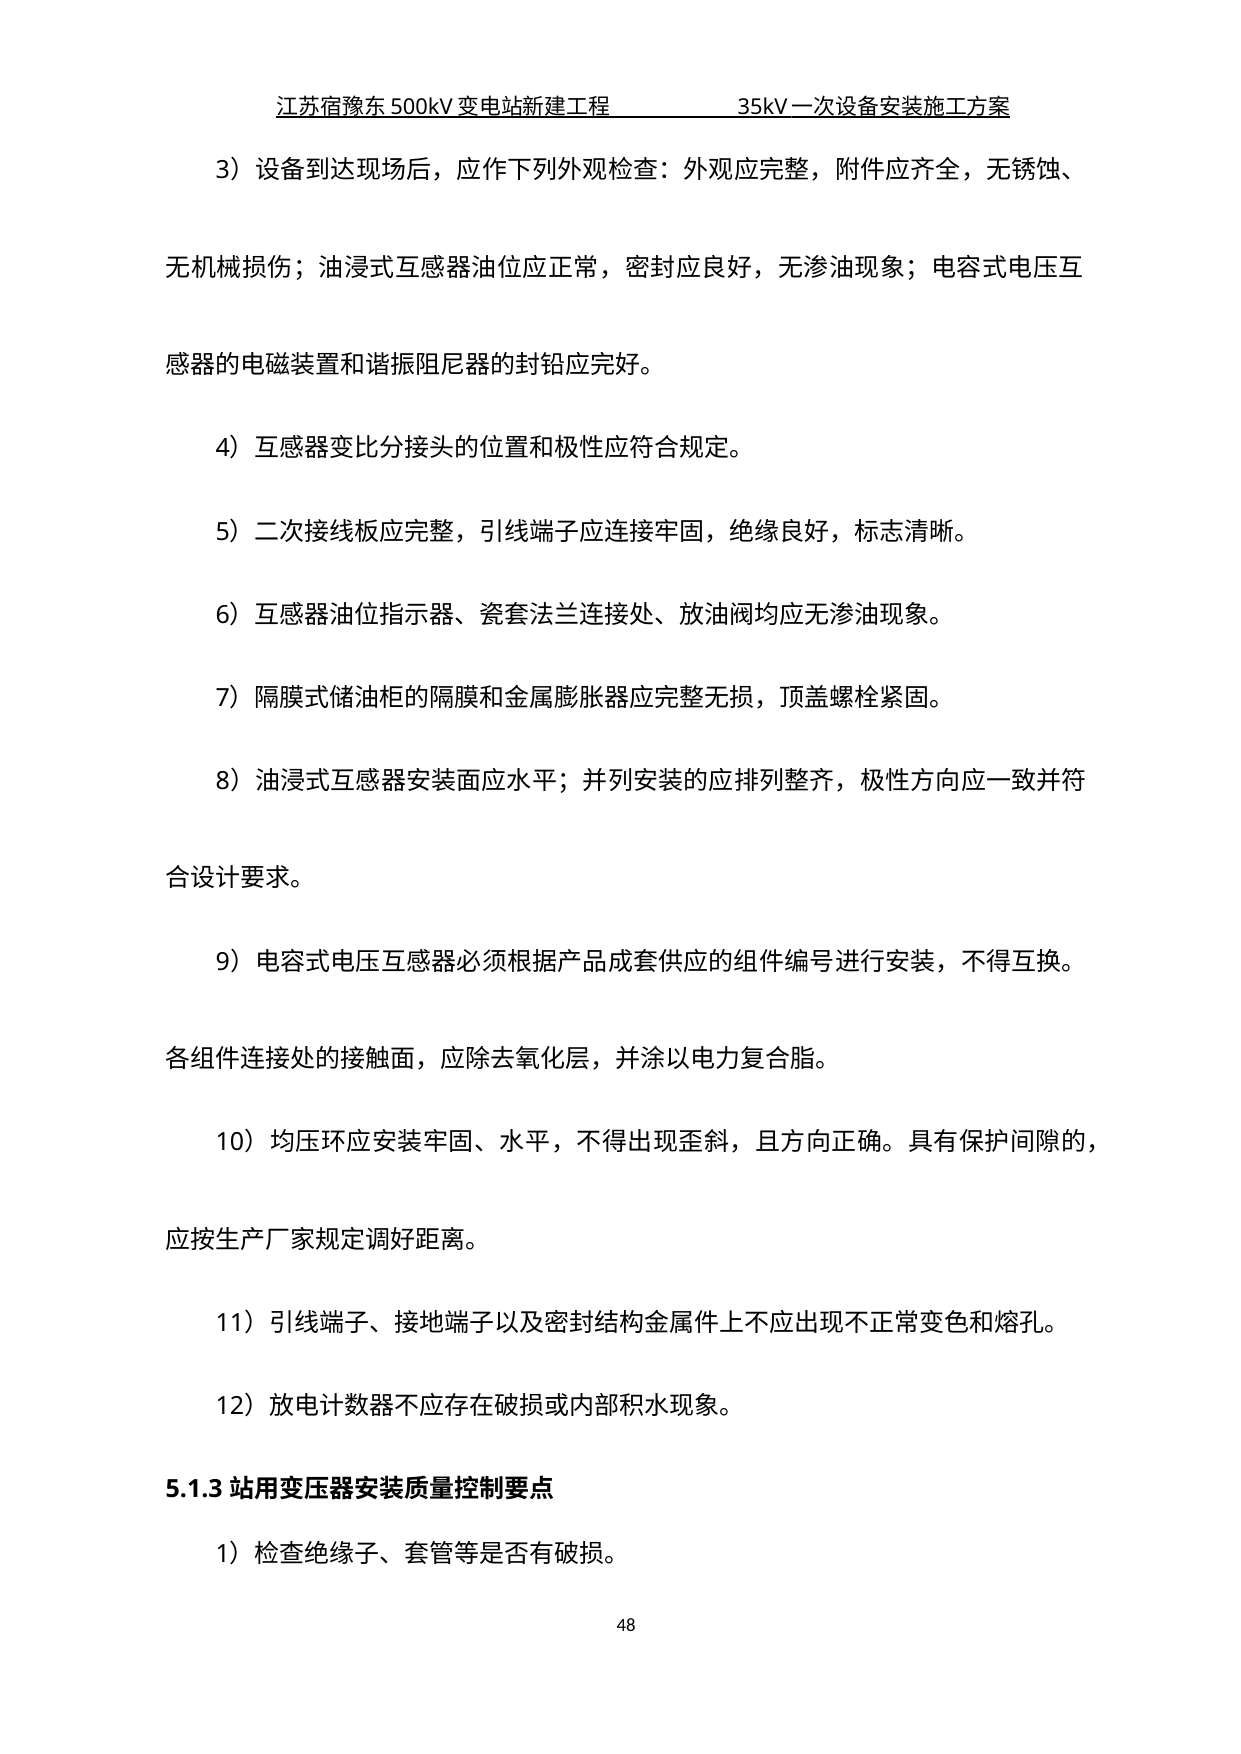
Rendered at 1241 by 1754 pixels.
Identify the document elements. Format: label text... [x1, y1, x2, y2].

text 7）隔膜式储油柜的隔膜和金属膨胀器应完整无损，顶盖螺栓紧固。 [165, 663, 1087, 728]
text 6）互感器油位指示器、瓷套法兰连接处、放油阀均应无渗油现象。 [165, 580, 1087, 645]
text 10）均压环应安装牢固、水平，不得出现歪斜，且方向正确。具有保护间隙的，应按生产厂家规定调好距离。 [165, 1107, 1087, 1270]
text 3）设备到达现场后，应作下列外观检查：外观应完整，附件应齐全，无锈蚀、无机械损伤；油浸式互感器油位应正常，密封应良好，无渗油现象；电容式电压互感器的电磁装置和谐振阻尼器的封铅应完好。 [165, 135, 1087, 395]
text 8）油浸式互感器安装面应水平；并列安装的应排列整齐，极性方向应一致并符合设计要求。 [165, 746, 1087, 908]
text 1）检查绝缘子、套管等是否有破损。 [165, 1519, 1087, 1584]
text 12）放电计数器不应存在破损或内部积水现象。 [165, 1371, 1087, 1436]
text 11）引线端子、接地端子以及密封结构金属件上不应出现不正常变色和熔孔。 [165, 1288, 1087, 1353]
text 5.1.3 站用变压器安装质量控制要点 [165, 1454, 1087, 1519]
text 4）互感器变比分接头的位置和极性应符合规定。 [165, 413, 1087, 478]
text 9）电容式电压互感器必须根据产品成套供应的组件编号进行安装，不得互换。各组件连接处的接触面，应除去氧化层，并涂以电力复合脂。 [165, 927, 1087, 1089]
text 5）二次接线板应完整，引线端子应连接牢固，绝缘良好，标志清晰。 [165, 497, 1087, 562]
